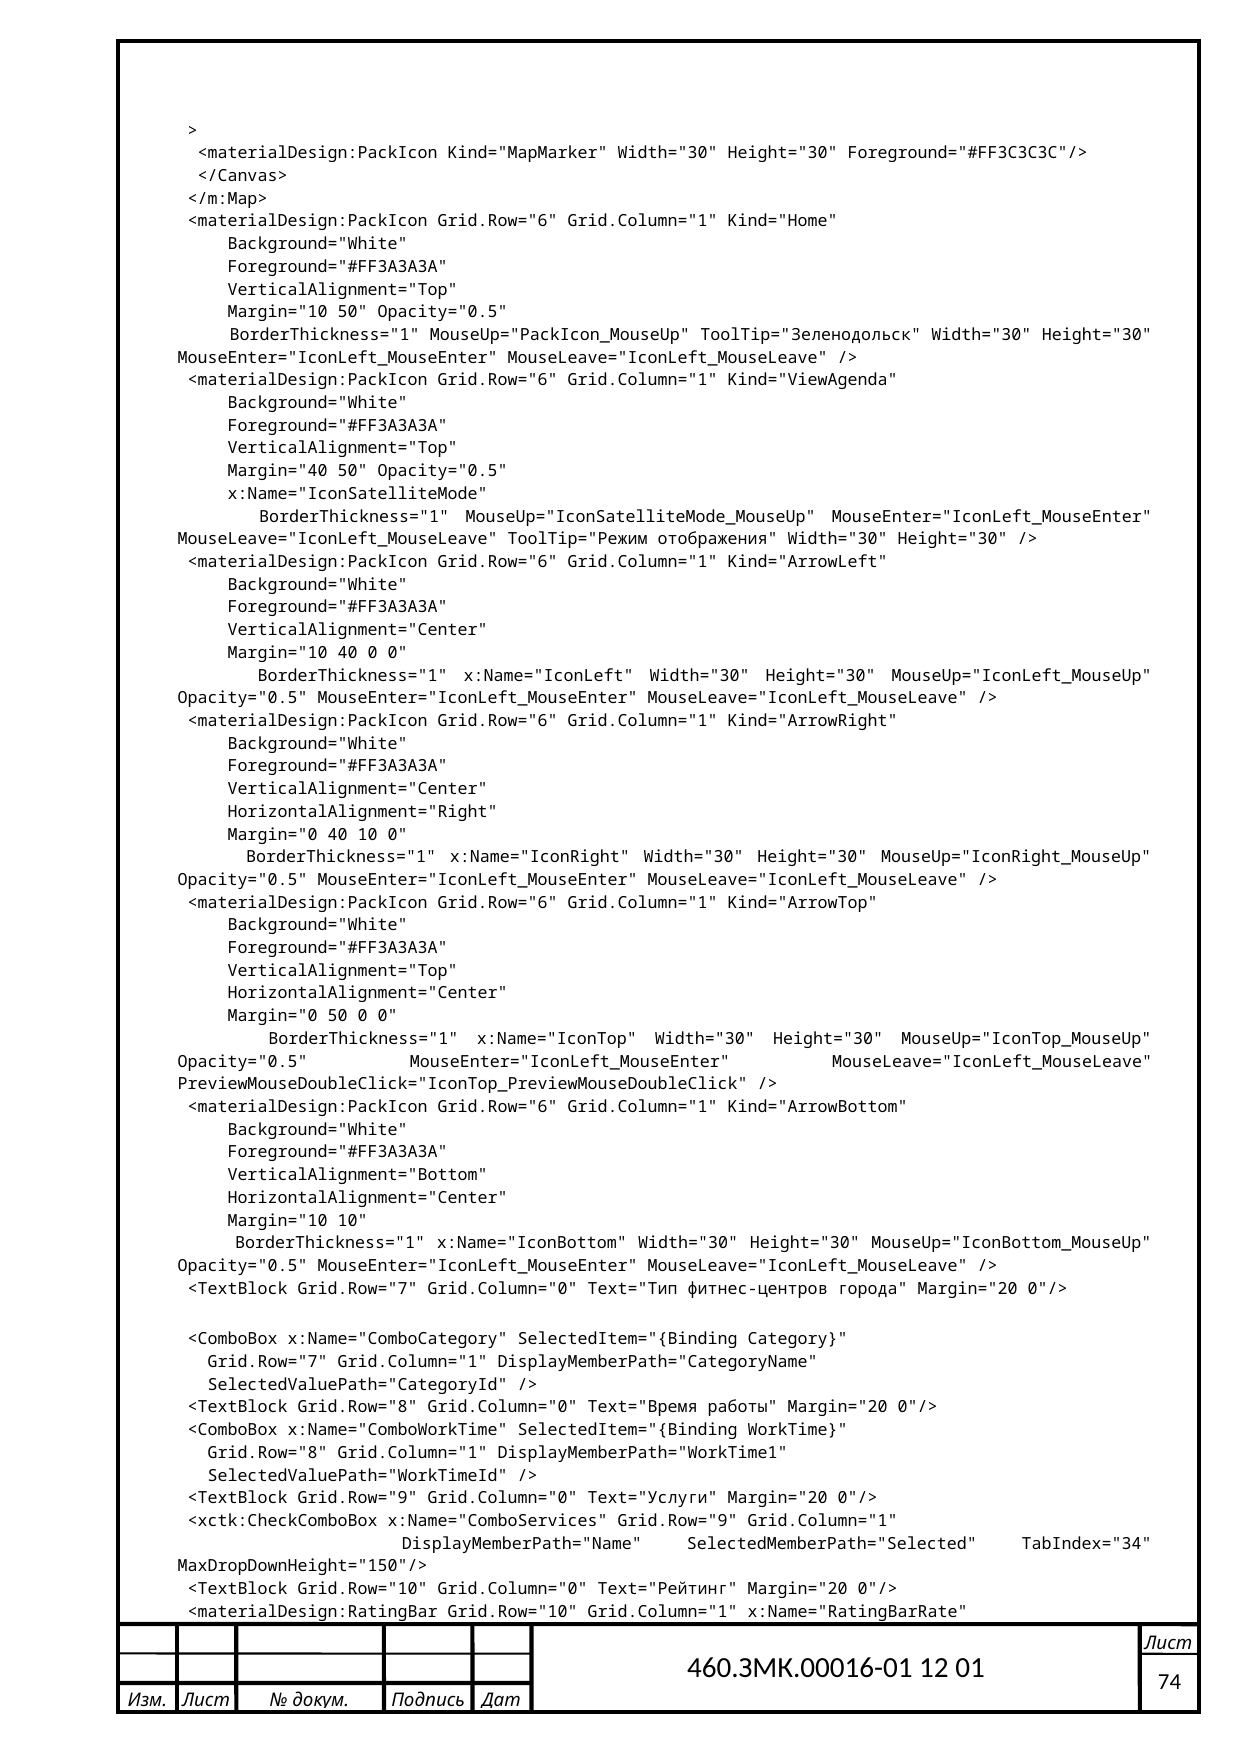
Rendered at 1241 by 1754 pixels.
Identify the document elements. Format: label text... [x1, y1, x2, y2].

text Margin="10 10" [177, 1208, 1152, 1231]
text Background="White" [177, 1117, 1152, 1140]
text Foreground="#FF3A3A3A" [177, 254, 1152, 277]
text VerticalAlignment="Bottom" [177, 1163, 1152, 1185]
text Foreground="#FF3A3A3A" [177, 754, 1152, 777]
text <materialDesign:PackIcon Grid.Row="6" Grid.Column="1" Kind="ArrowTop" [177, 890, 1152, 913]
text VerticalAlignment="Center" [177, 618, 1152, 640]
text HorizontalAlignment="Center" [177, 1185, 1152, 1208]
text <TextBlock Grid.Row="7" Grid.Column="0" Text="Тип фитнес-центров города" Margin="20 0"/> [177, 1276, 1152, 1299]
text Margin="40 50" Opacity="0.5" [177, 459, 1152, 481]
text <materialDesign:PackIcon Grid.Row="6" Grid.Column="1" Kind="ArrowRight" [177, 708, 1152, 731]
text SelectedValuePath="CategoryId" /> [177, 1372, 1152, 1395]
text </Canvas> [177, 163, 1152, 186]
text <materialDesign:PackIcon Grid.Row="6" Grid.Column="1" Kind="ArrowBottom" [177, 1094, 1152, 1117]
text > [177, 118, 1152, 141]
text Background="White" [177, 572, 1152, 595]
text VerticalAlignment="Top" [177, 958, 1152, 981]
text <TextBlock Grid.Row="9" Grid.Column="0" Text="Услуги" Margin="20 0"/> [177, 1486, 1152, 1509]
text Background="White" [177, 731, 1152, 754]
text BorderThickness="1" MouseUp="IconSatelliteMode_MouseUp" MouseEnter="IconLeft_MouseEnter" MouseLeave="IconLeft_MouseLeave" ToolTip="Режим отображения" Width="30" Height="30" /> [177, 504, 1152, 549]
text <xctk:CheckComboBox x:Name="ComboServices" Grid.Row="9" Grid.Column="1" [177, 1509, 1152, 1531]
text Foreground="#FF3A3A3A" [177, 413, 1152, 436]
text Margin="10 50" Opacity="0.5" [177, 300, 1152, 322]
text Background="White" [177, 232, 1152, 254]
text Grid.Row="7" Grid.Column="1" DisplayMemberPath="CategoryName" [177, 1350, 1152, 1372]
text Background="White" [177, 391, 1152, 413]
text <TextBlock Grid.Row="8" Grid.Column="0" Text="Время работы" Margin="20 0"/> [177, 1395, 1152, 1418]
text Foreground="#FF3A3A3A" [177, 1140, 1152, 1163]
text VerticalAlignment="Center" [177, 777, 1152, 799]
text <ComboBox x:Name="ComboCategory" SelectedItem="{Binding Category}" [177, 1327, 1152, 1350]
text VerticalAlignment="Top" [177, 436, 1152, 459]
text BorderThickness="1" x:Name="IconTop" Width="30" Height="30" MouseUp="IconTop_MouseUp" Opacity="0.5" MouseEnter="IconLeft_MouseEnter" MouseLeave="IconLeft_MouseLeave" PreviewMouseDoubleClick="IconTop_PreviewMouseDoubleClick" /> [177, 1026, 1152, 1094]
text HorizontalAlignment="Right" [177, 799, 1152, 822]
text <materialDesign:PackIcon Kind="MapMarker" Width="30" Height="30" Foreground="#FF3C3C3C"/> [177, 141, 1152, 163]
text Margin="0 40 10 0" [177, 822, 1152, 845]
text SelectedValuePath="WorkTimeId" /> [177, 1463, 1152, 1486]
text Margin="0 50 0 0" [177, 1004, 1152, 1026]
text <materialDesign:PackIcon Grid.Row="6" Grid.Column="1" Kind="ViewAgenda" [177, 368, 1152, 391]
text VerticalAlignment="Top" [177, 277, 1152, 300]
text <ComboBox x:Name="ComboWorkTime" SelectedItem="{Binding WorkTime}" [177, 1418, 1152, 1441]
text HorizontalAlignment="Center" [177, 981, 1152, 1004]
text x:Name="IconSatelliteMode" [177, 481, 1152, 504]
text BorderThickness="1" x:Name="IconRight" Width="30" Height="30" MouseUp="IconRight_MouseUp" Opacity="0.5" MouseEnter="IconLeft_MouseEnter" MouseLeave="IconLeft_MouseLeave" /> [177, 845, 1152, 890]
text <materialDesign:RatingBar Grid.Row="10" Grid.Column="1" x:Name="RatingBarRate" [177, 1599, 1152, 1622]
text <materialDesign:PackIcon Grid.Row="6" Grid.Column="1" Kind="Home" [177, 209, 1152, 232]
text Foreground="#FF3A3A3A" [177, 595, 1152, 618]
text Margin="10 40 0 0" [177, 640, 1152, 663]
text BorderThickness="1" MouseUp="PackIcon_MouseUp" ToolTip="Зеленодольск" Width="30" Height="30" MouseEnter="IconLeft_MouseEnter" MouseLeave="IconLeft_MouseLeave" /> [177, 322, 1152, 368]
text Foreground="#FF3A3A3A" [177, 936, 1152, 958]
text <materialDesign:PackIcon Grid.Row="6" Grid.Column="1" Kind="ArrowLeft" [177, 549, 1152, 572]
text DisplayMemberPath="Name" SelectedMemberPath="Selected" TabIndex="34" MaxDropDownHeight="150"/> [177, 1531, 1152, 1577]
text BorderThickness="1" x:Name="IconLeft" Width="30" Height="30" MouseUp="IconLeft_MouseUp" Opacity="0.5" MouseEnter="IconLeft_MouseEnter" MouseLeave="IconLeft_MouseLeave" /> [177, 663, 1152, 708]
text Grid.Row="8" Grid.Column="1" DisplayMemberPath="WorkTime1" [177, 1441, 1152, 1463]
text <TextBlock Grid.Row="10" Grid.Column="0" Text="Рейтинг" Margin="20 0"/> [177, 1577, 1152, 1599]
text </m:Map> [177, 186, 1152, 209]
text Background="White" [177, 913, 1152, 936]
text BorderThickness="1" x:Name="IconBottom" Width="30" Height="30" MouseUp="IconBottom_MouseUp" Opacity="0.5" MouseEnter="IconLeft_MouseEnter" MouseLeave="IconLeft_MouseLeave" /> [177, 1231, 1152, 1276]
